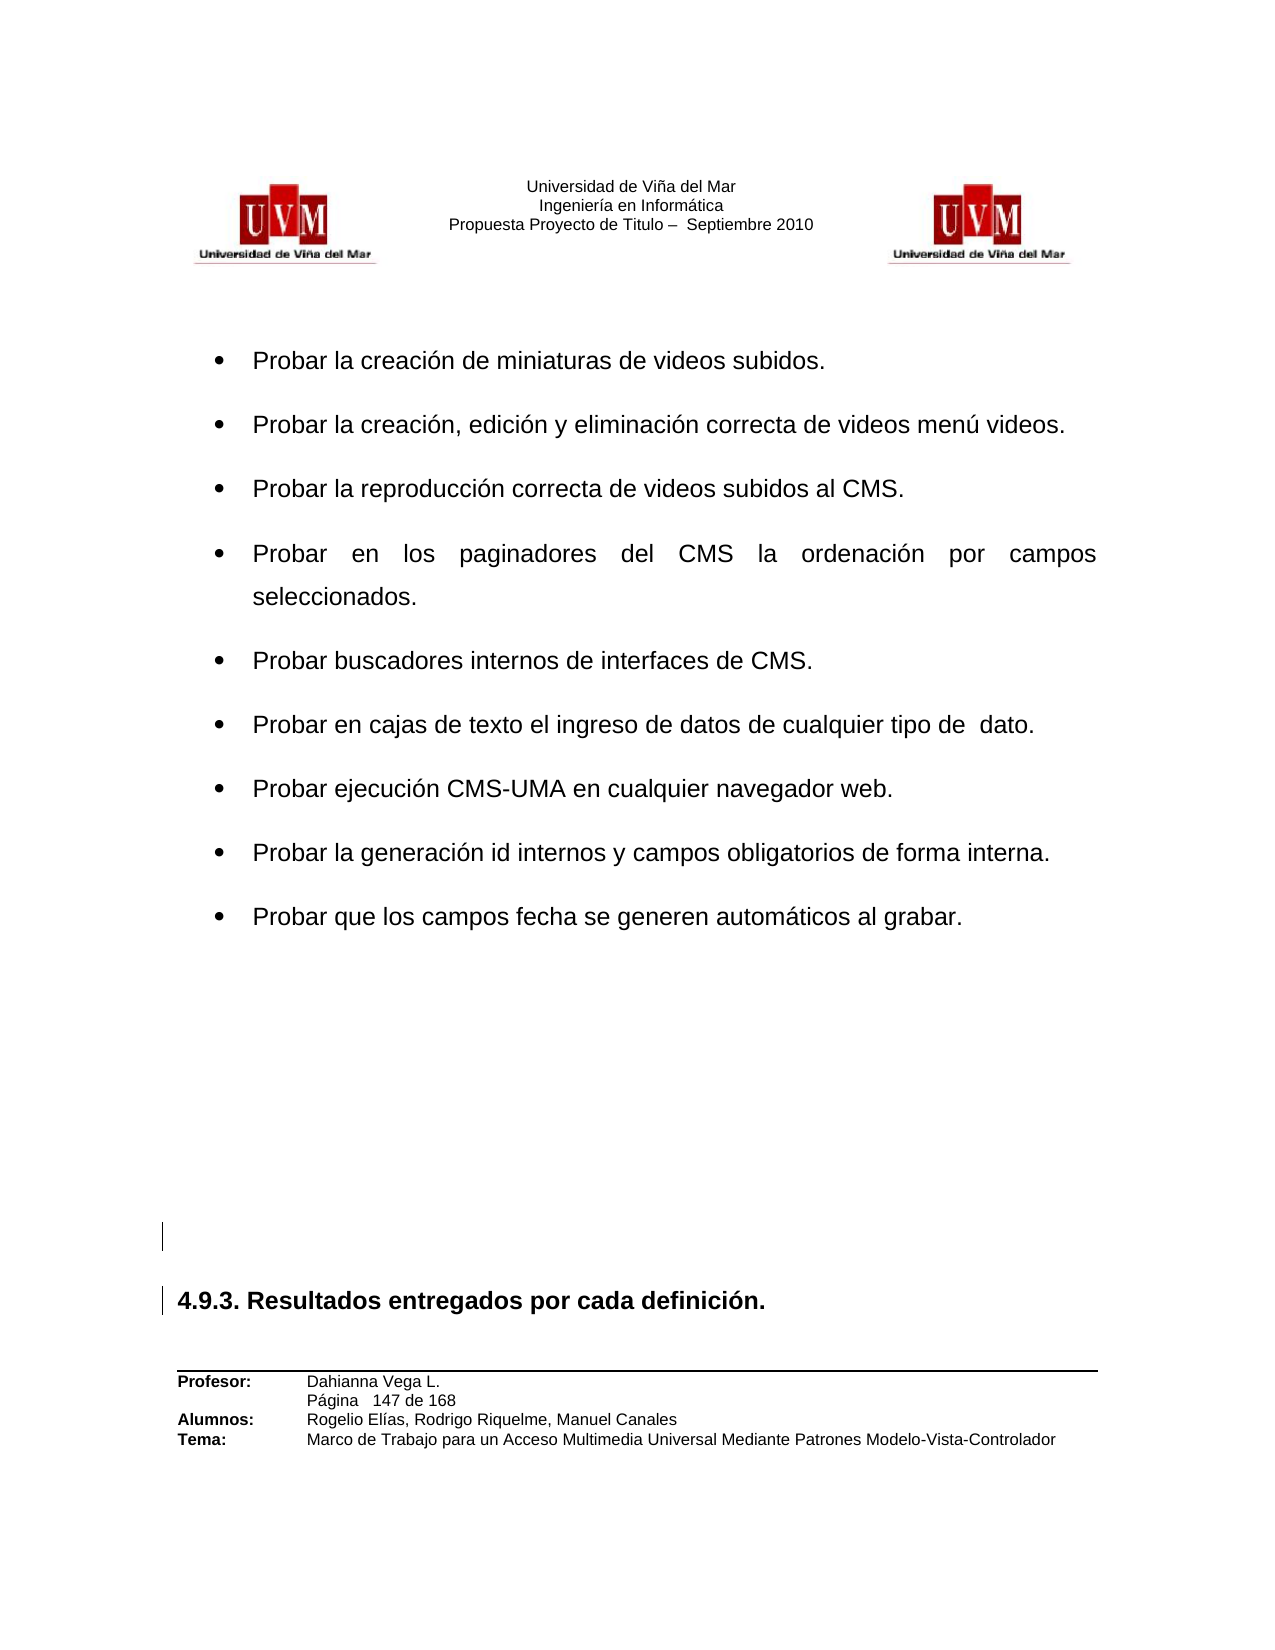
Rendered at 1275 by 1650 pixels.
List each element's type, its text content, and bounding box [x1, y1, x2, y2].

list Probar la reproducción correcta de videos subidos al CMS. [215, 474, 1098, 503]
picture [871, 176, 1084, 267]
list Probar en cajas de texto el ingreso de datos de cualquier tipo de dato. [215, 710, 1098, 739]
list Probar que los campos fecha se generen automáticos al grabar. [215, 902, 1098, 931]
list Probar buscadores internos de interfaces de CMS. [215, 646, 1098, 674]
list Probar la generación id internos y campos obligatorios de forma interna. [215, 838, 1098, 867]
text 4.9.3. Resultados entregados por cada definición. [177, 1286, 1098, 1314]
list Probar ejecución CMS-UMA en cualquier navegador web. [215, 774, 1098, 803]
list Probar la creación, edición y eliminación correcta de videos menú videos. [215, 410, 1098, 439]
list Probar en los paginadores del CMS la ordenación por campos seleccionados. [215, 538, 1098, 611]
list Probar la creación de miniaturas de videos subidos. [215, 346, 1098, 375]
picture [177, 176, 390, 267]
